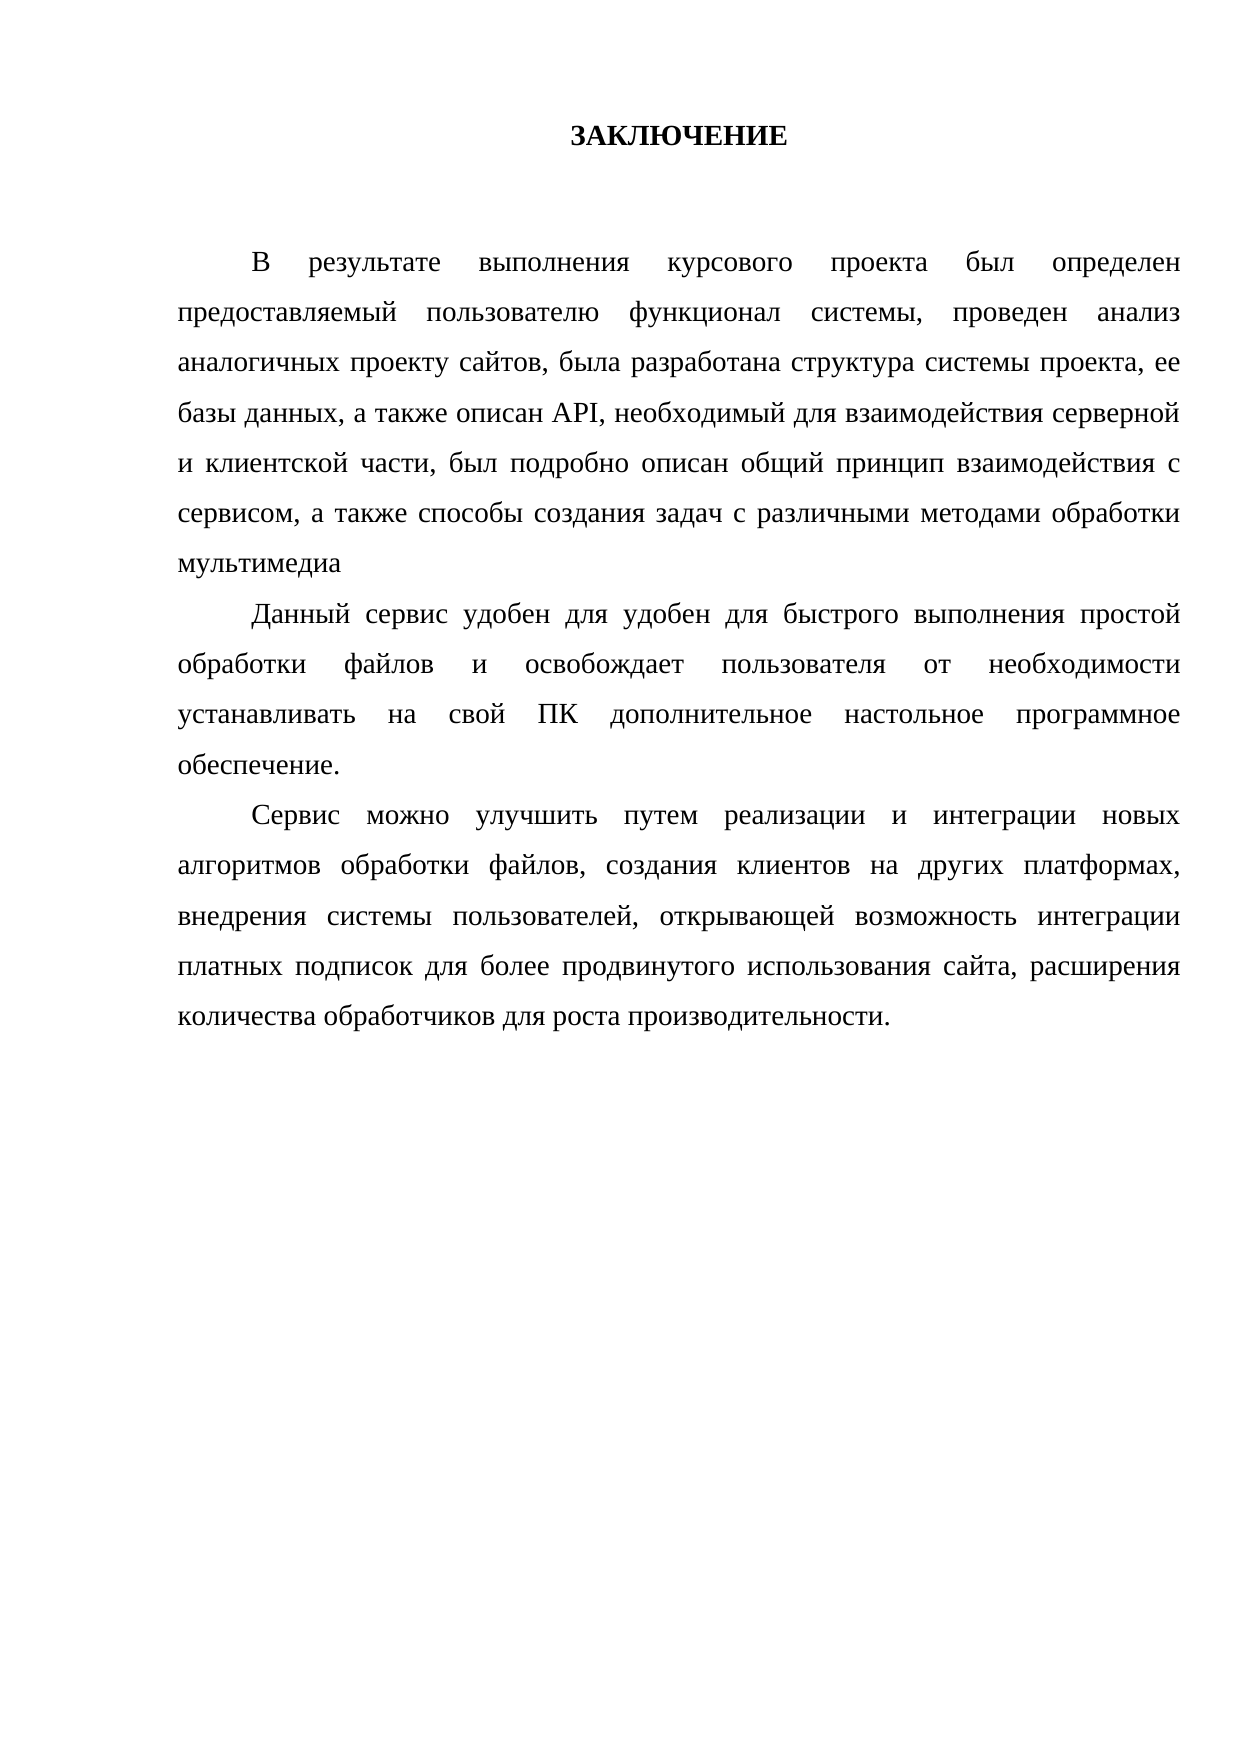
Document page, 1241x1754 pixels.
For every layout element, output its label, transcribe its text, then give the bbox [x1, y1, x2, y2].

text ЗАКЛЮЧЕНИЕ [177, 118, 1181, 152]
text Данный сервис удобен для удобен для быстрого выполнения простой обработки файлов и освобождает пользователя от необходимости устанавливать на свой ПК дополнительное настольное программное обеспечение. [177, 596, 1181, 780]
text Сервис можно улучшить путем реализации и интеграции новых алгоритмов обработки файлов, создания клиентов на других платформах, внедрения системы пользователей, открывающей возможность интеграции платных подписок для более продвинутого использования сайта, расширения количества обработчиков для роста производительности. [177, 797, 1181, 1032]
text В результате выполнения курсового проекта был определен предоставляемый пользователю функционал системы, проведен анализ аналогичных проекту сайтов, была разработана структура системы проекта, ее базы данных, а также описан API, необходимый для взаимодействия серверной и клиентской части, был подробно описан общий принцип взаимодействия с сервисом, а также способы создания задач с различными методами обработки мультимедиа [177, 244, 1181, 579]
